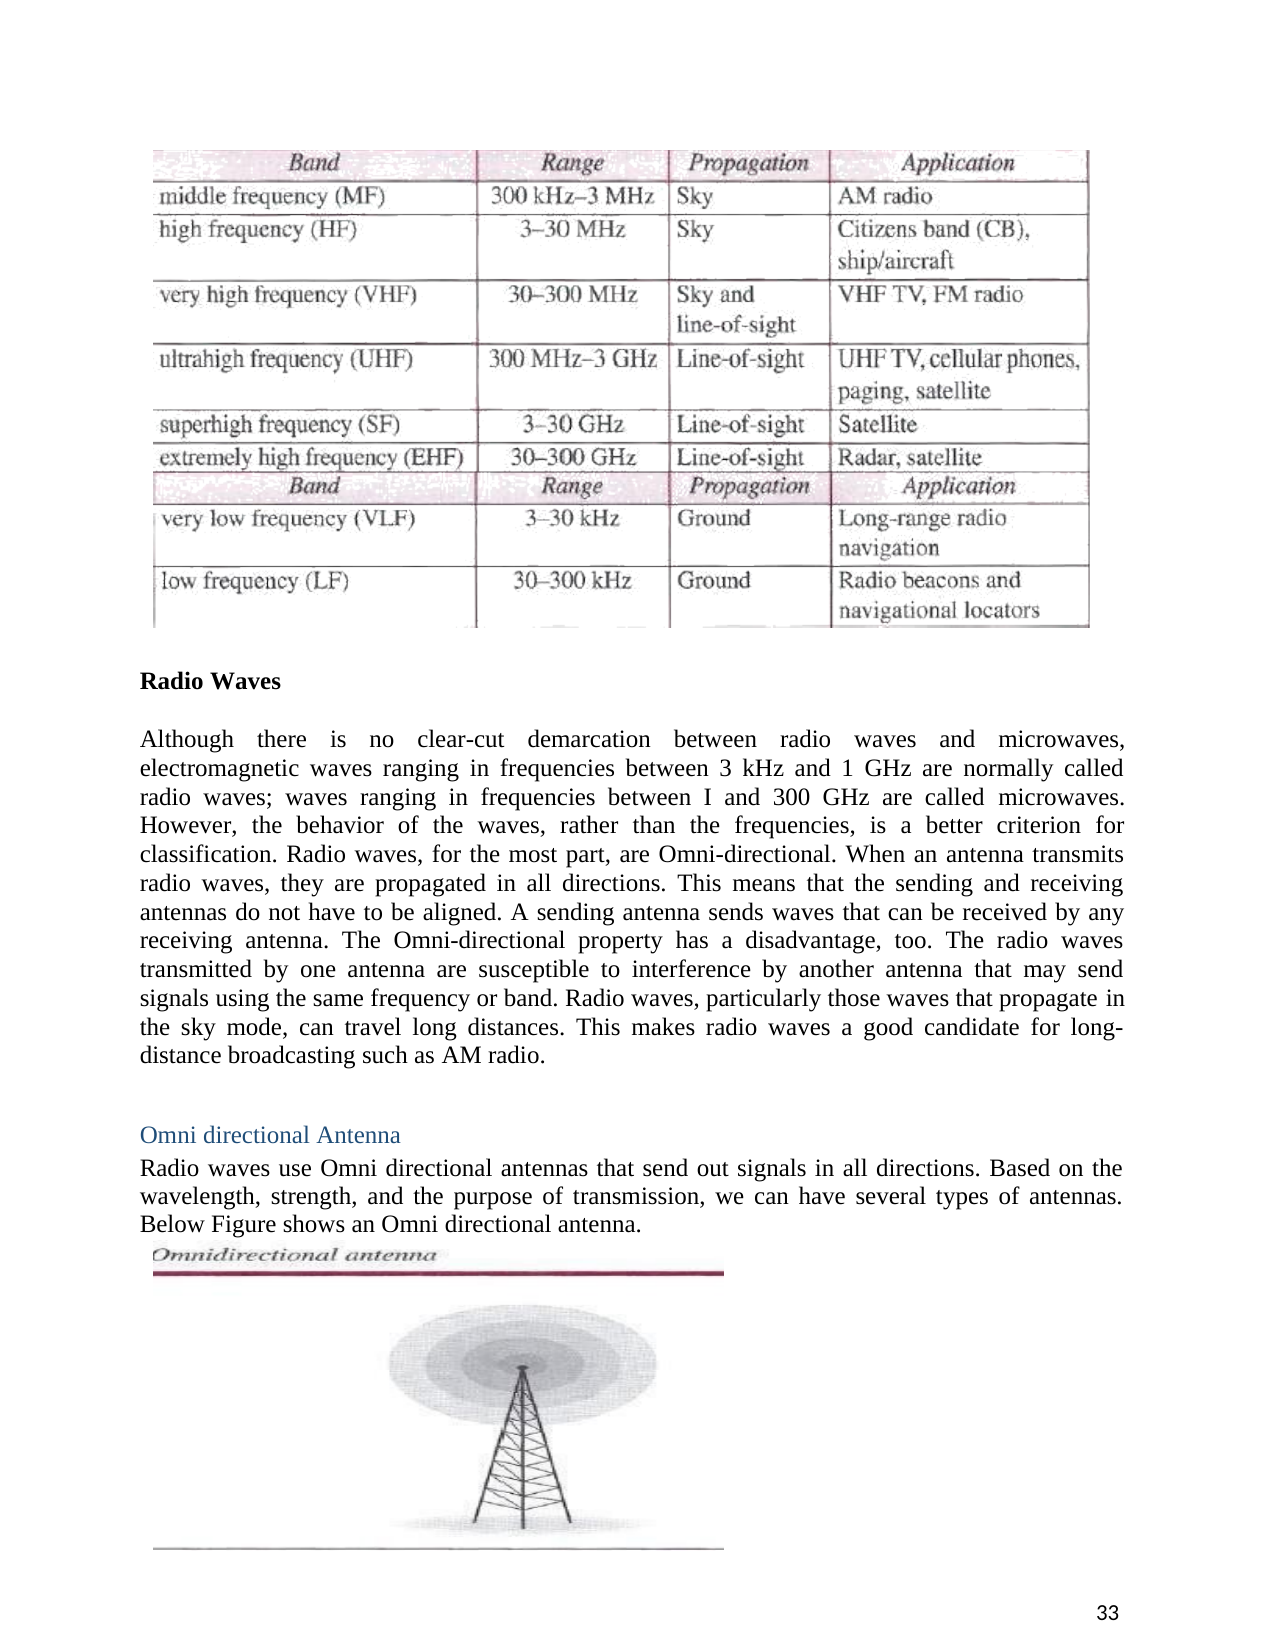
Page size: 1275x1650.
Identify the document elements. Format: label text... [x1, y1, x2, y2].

text Radio waves use Omni directional antennas that send out signals in all directions. Based on the wavelength, strength, and the purpose of transmission, we can have several types of antennas. Below Figure shows an Omni directional antenna. [139, 1153, 1124, 1238]
subtitle Radio Waves [139, 666, 1150, 695]
text Although there is no clear-cut demarcation between radio waves and microwaves, electromagnetic waves ranging in frequencies between 3 kHz and 1 GHz are normally called radio waves; waves ranging in frequencies between I and 300 GHz are called microwaves. However, the behavior of the waves, rather than the frequencies, is a better criterion for classification. Radio waves, for the most part, are Omni-directional. When an antenna transmits radio waves, they are propagated in all directions. This means that the sending and receiving antennas do not have to be aligned. A sending antenna sends waves that can be received by any receiving antenna. The Omni-directional property has a disadvantage, too. The radio waves transmitted by one antenna are susceptible to interference by another antenna that may send signals using the same frequency or band. Radio waves, particularly those waves that propagate in the sky mode, can travel long distances. This makes radio waves a good candidate for long- distance broadcasting such as AM radio. [139, 724, 1125, 1069]
picture [153, 150, 1090, 628]
subtitle Omni directional Antenna [139, 1120, 1150, 1149]
picture [153, 1240, 724, 1551]
